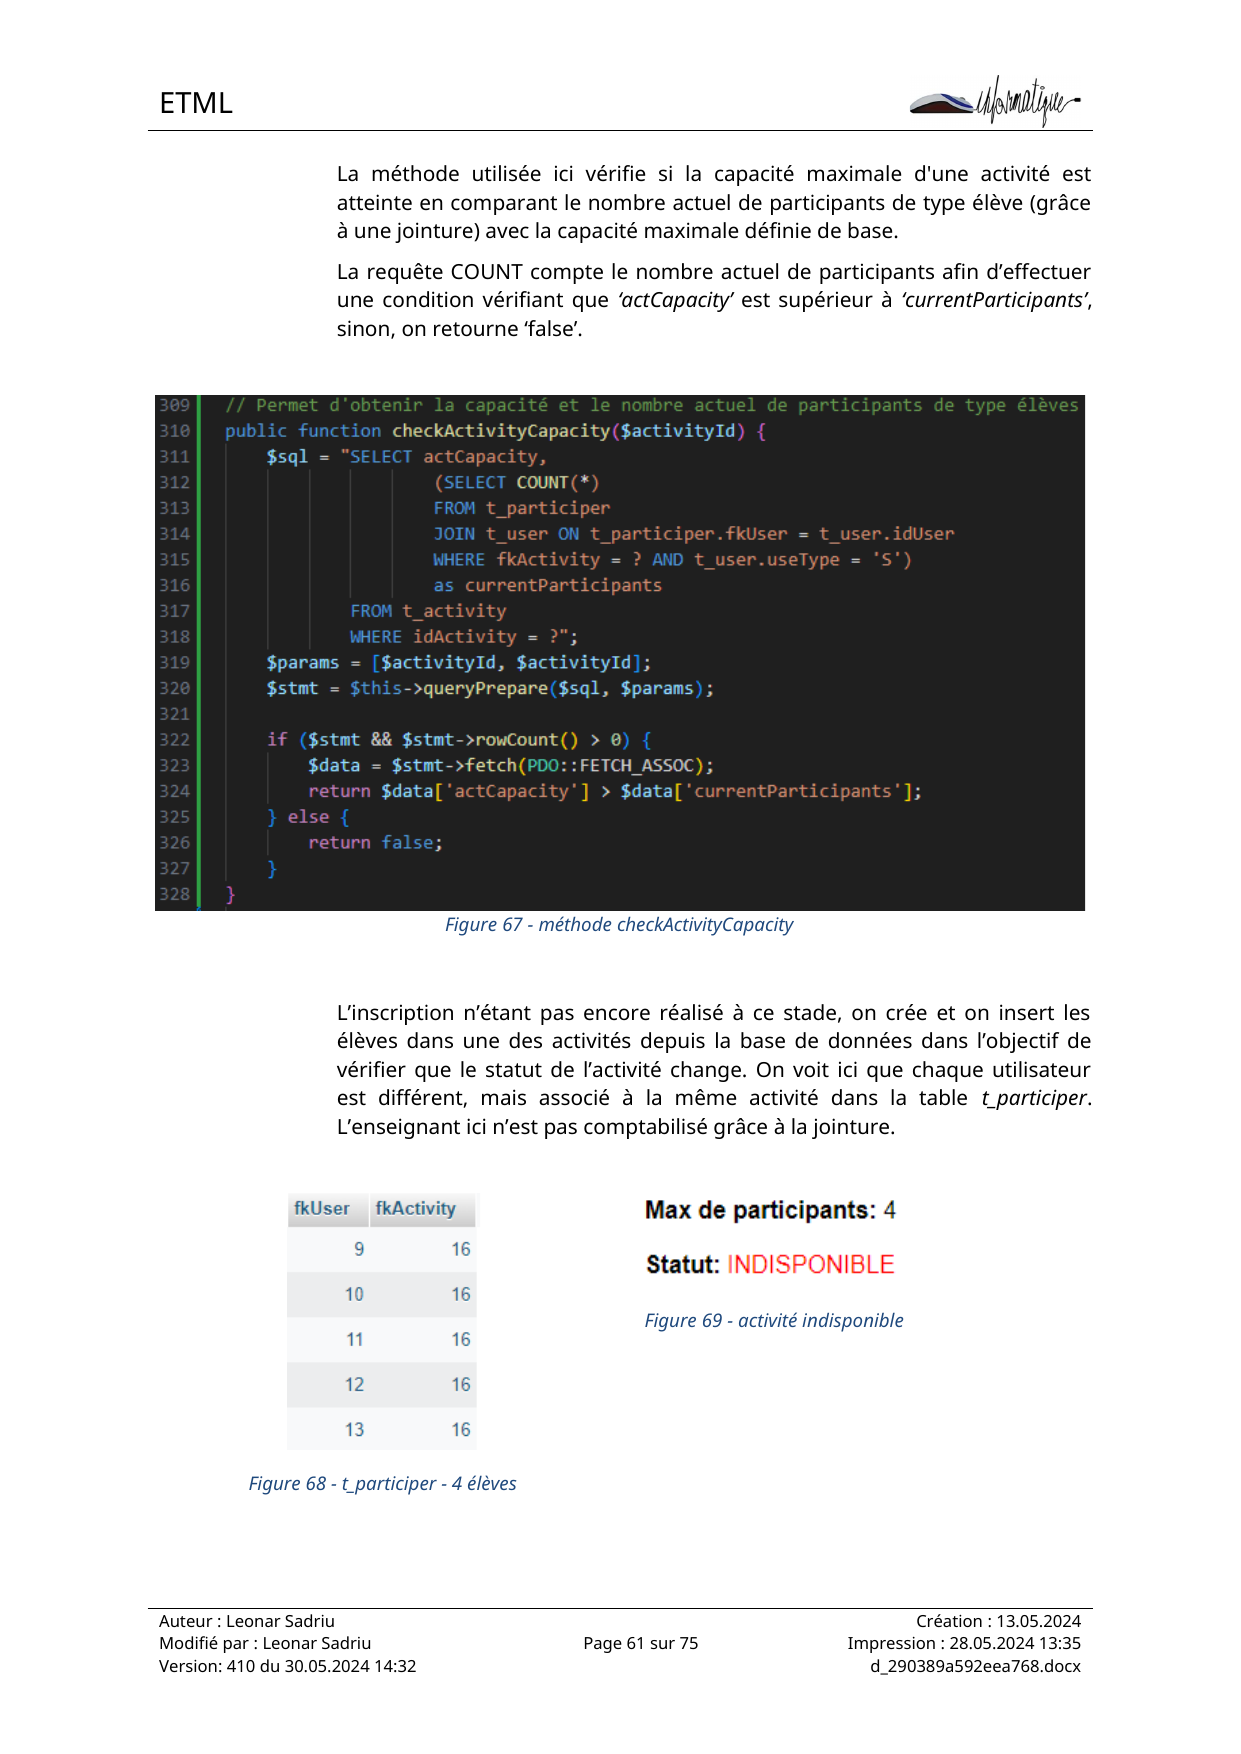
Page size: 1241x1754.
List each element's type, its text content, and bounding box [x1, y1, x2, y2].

picture [287, 1193, 481, 1450]
text La méthode utilisée ici vérifie si la capacité maximale d'une activité est atteinte en comparant le nombre actuel de participants de type élève (grâce à une jointure) avec la capacité maximale définie de base. [337, 159, 1092, 244]
picture [639, 1193, 912, 1287]
text La requête COUNT compte le nombre actuel de participants afin d’effectuer une condition vérifiant que ‘actCapacity’ est supérieur à ‘currentParticipants’, sinon, on retourne ‘false’. [337, 257, 1092, 342]
text L’inscription n’étant pas encore réalisé à ce stade, on crée et on insert les élèves dans une des activités depuis la base de données dans l’objectif de vérifier que le statut de l’activité change. On voit ici que chaque utilisateur est différent, mais associé à la même activité dans la table t_participer. L’enseignant ici n’est pas comptabilisé grâce à la jointure. [337, 998, 1092, 1140]
picture [155, 395, 1086, 911]
picture [909, 75, 1082, 128]
